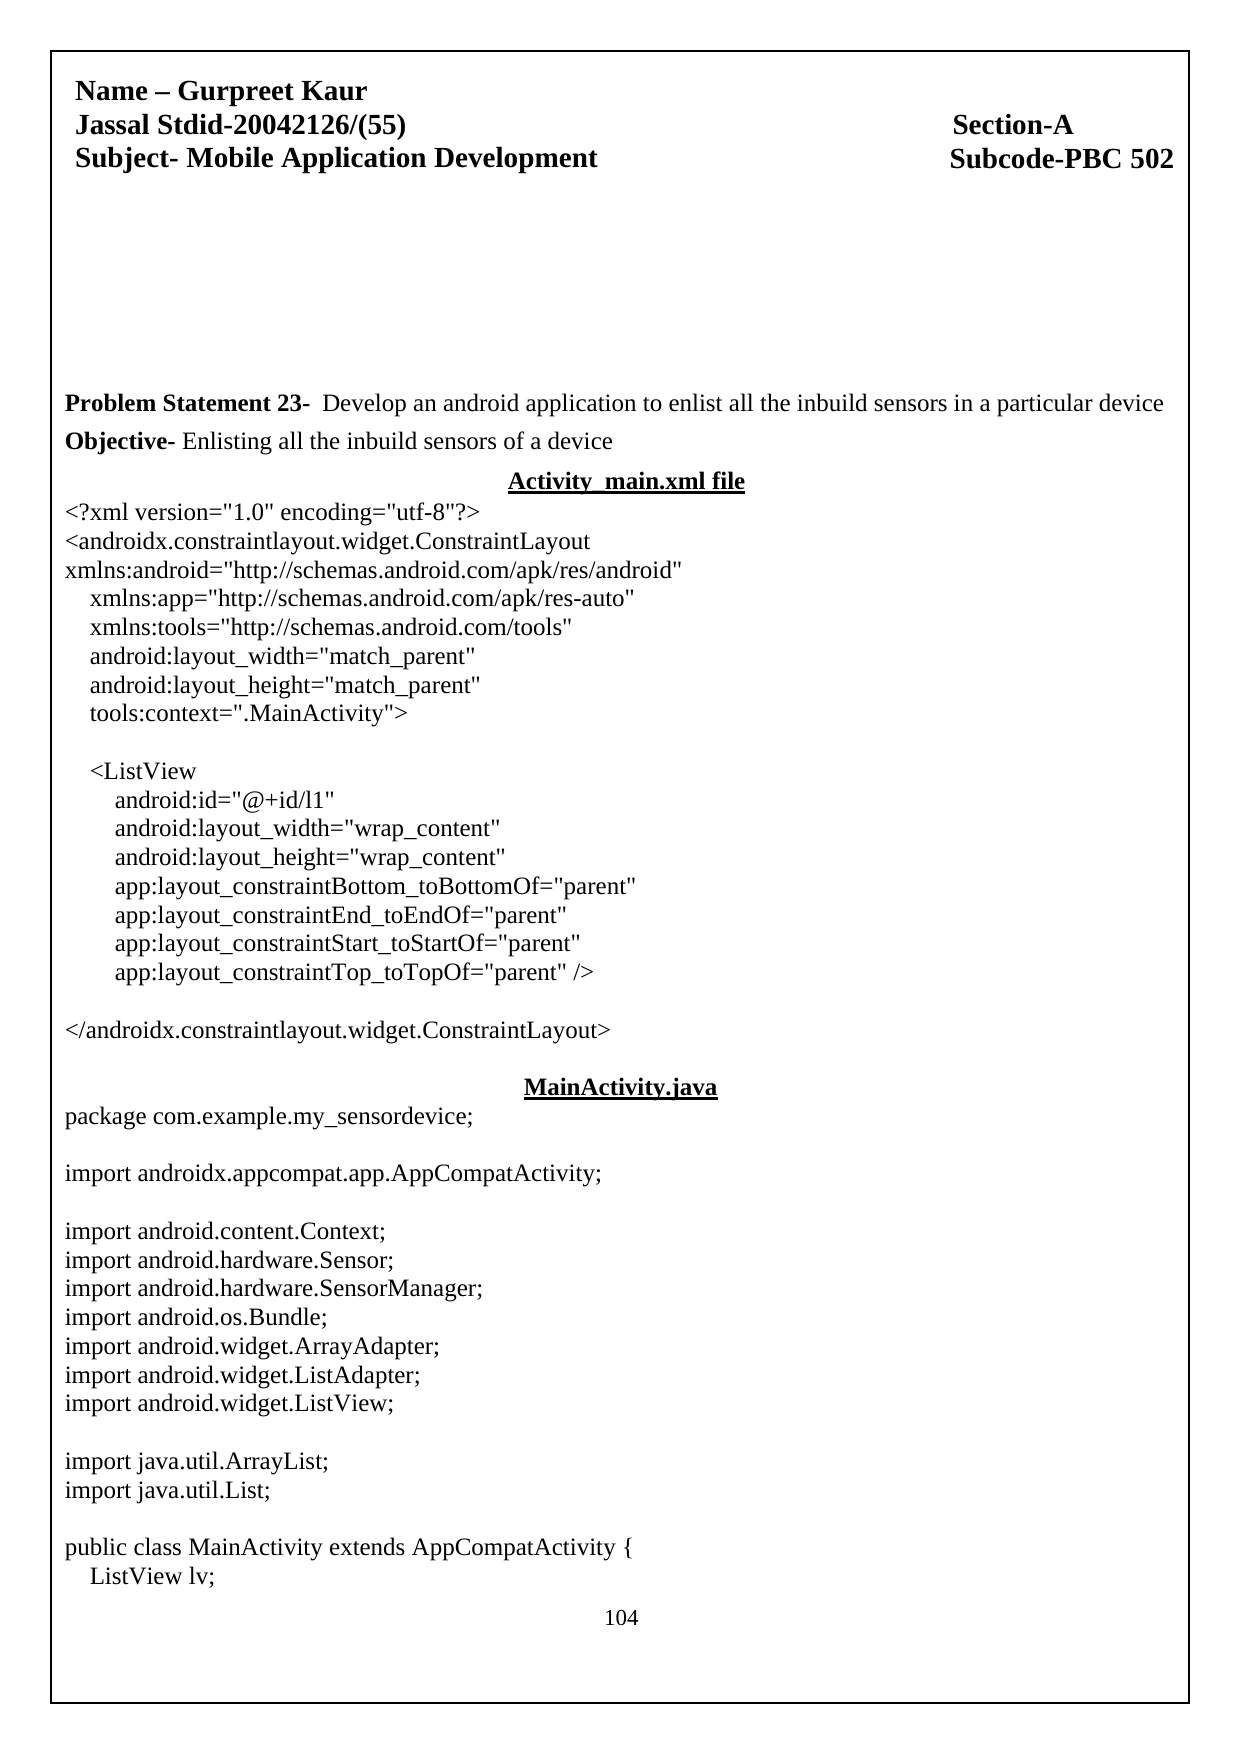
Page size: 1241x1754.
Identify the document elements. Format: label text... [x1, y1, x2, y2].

subtitle MainActivity.java [64, 1072, 1176, 1101]
text Activity_main.xml file [75, 466, 1178, 495]
text Problem Statement 23- Develop an android application to enlist all the inbuild sensors in a particular device [64, 388, 1178, 416]
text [64, 1101, 1178, 1590]
text <?xml version="1.0" encoding="utf-8"?> <androidx.constraintlayout.widget.ConstraintLayout xmlns:android="http://schemas.android.com/apk/res/android" xmlns:app="http://schemas.android.com/apk/res-auto" xmlns:tools="http://schemas.android.com/tools" android:layout_width="match_parent" android:layout_height="match_parent" tools:context=".MainActivity"> <ListView android:id="@+id/l1" android:layout_width="wrap_content" android:layout_height="wrap_content" app:layout_constraintBottom_toBottomOf="parent" app:layout_constraintEnd_toEndOf="parent" app:layout_constraintStart_toStartOf="parent" app:layout_constraintTop_toTopOf="parent" /> </androidx.constraintlayout.widget.ConstraintLayout> [64, 497, 1178, 1043]
text Objective- Enlisting all the inbuild sensors of a device [64, 426, 1178, 454]
